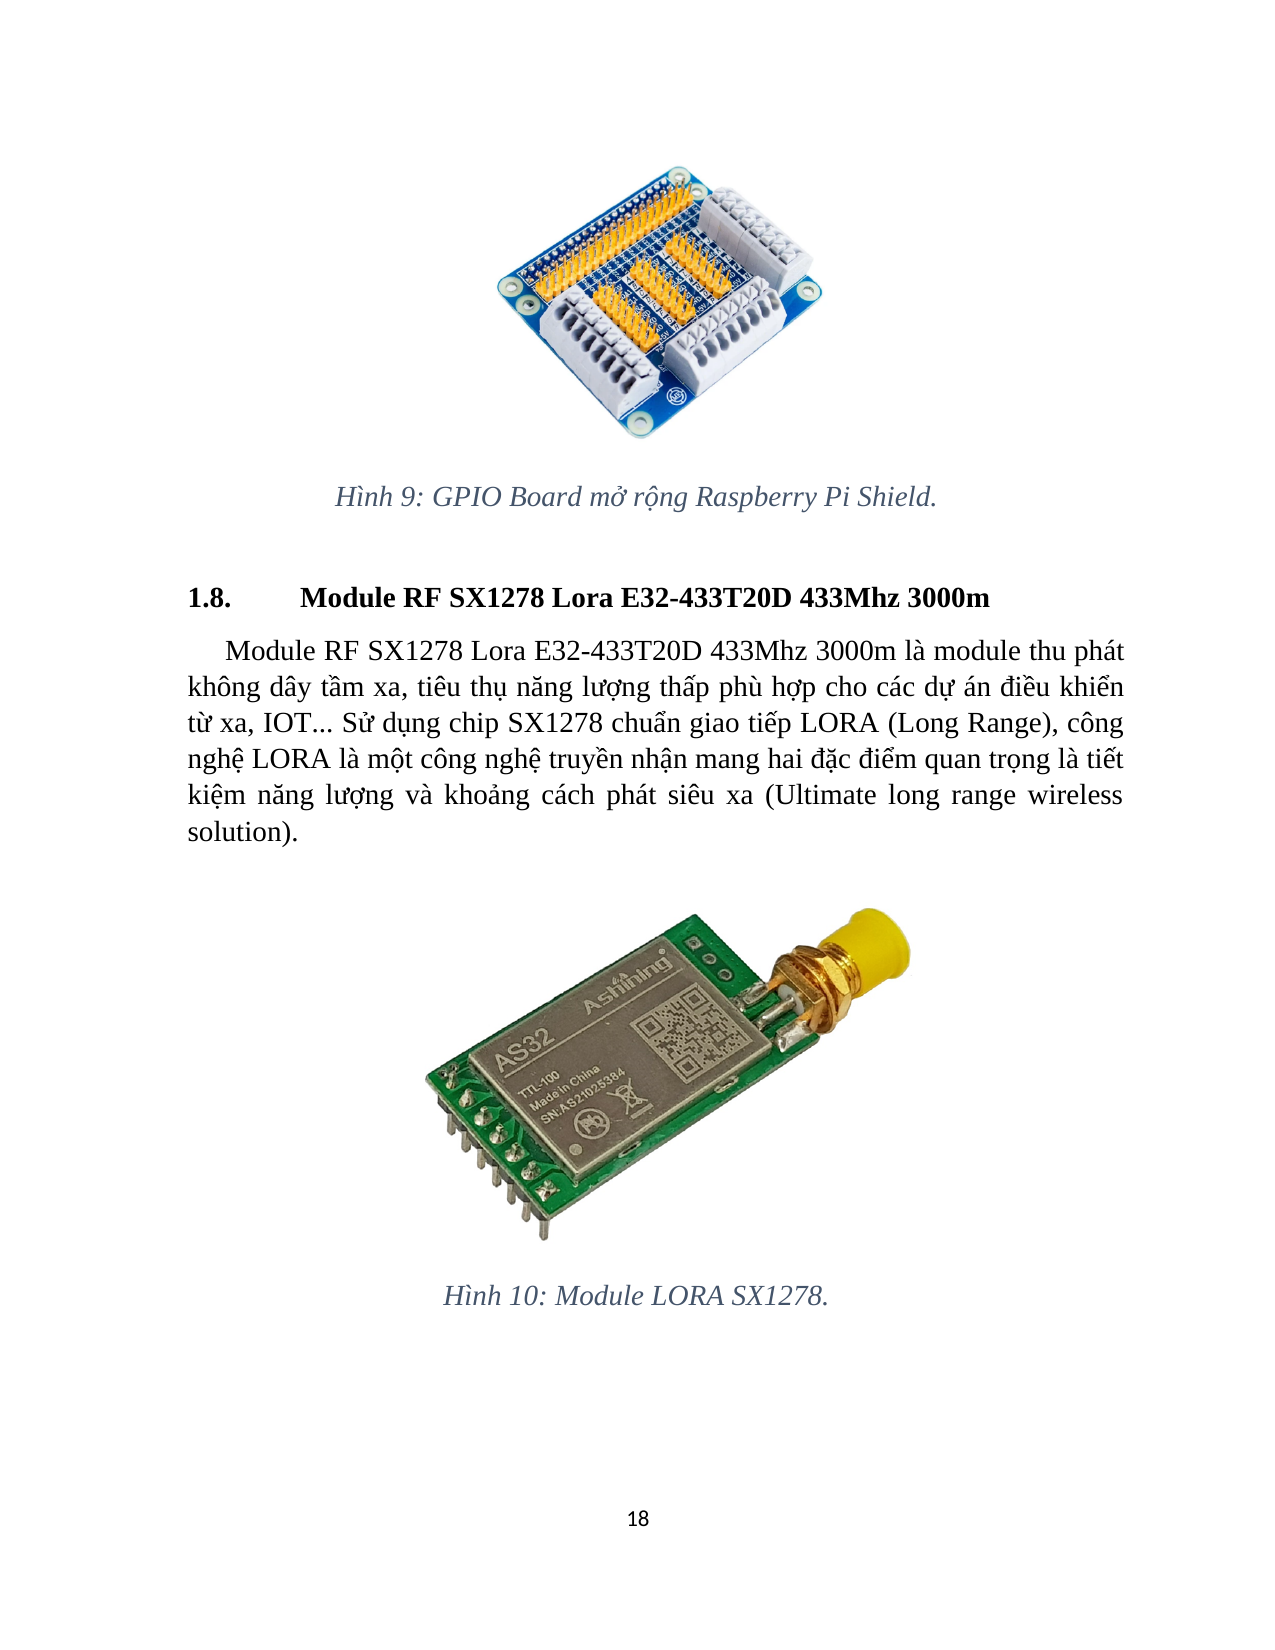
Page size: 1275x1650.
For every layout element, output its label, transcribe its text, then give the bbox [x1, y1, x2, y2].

text Hình 9: GPIO Board mở rộng Raspberry Pi Shield. [150, 479, 1125, 512]
picture [367, 866, 945, 1259]
text Module RF SX1278 Lora E32-433T20D 433Mhz 3000m là module thu phát không dây tầm xa, tiêu thụ năng lượng thấp phù hợp cho các dự án điều khiển từ xa, IOT... Sử dụng chip SX1278 chuẩn giao tiếp LORA (Long Range), công nghệ LORA là một công nghệ truyền nhận mang hai đặc điểm quan trọng là tiết kiệm năng lượng và khoảng cách phát siêu xa (Ultimate long range wireless solution). [187, 633, 1125, 847]
picture [449, 150, 863, 460]
list Module RF SX1278 Lora E32-433T20D 433Mhz 3000m [187, 580, 1125, 614]
text Hình 10: Module LORA SX1278. [150, 1278, 1125, 1311]
